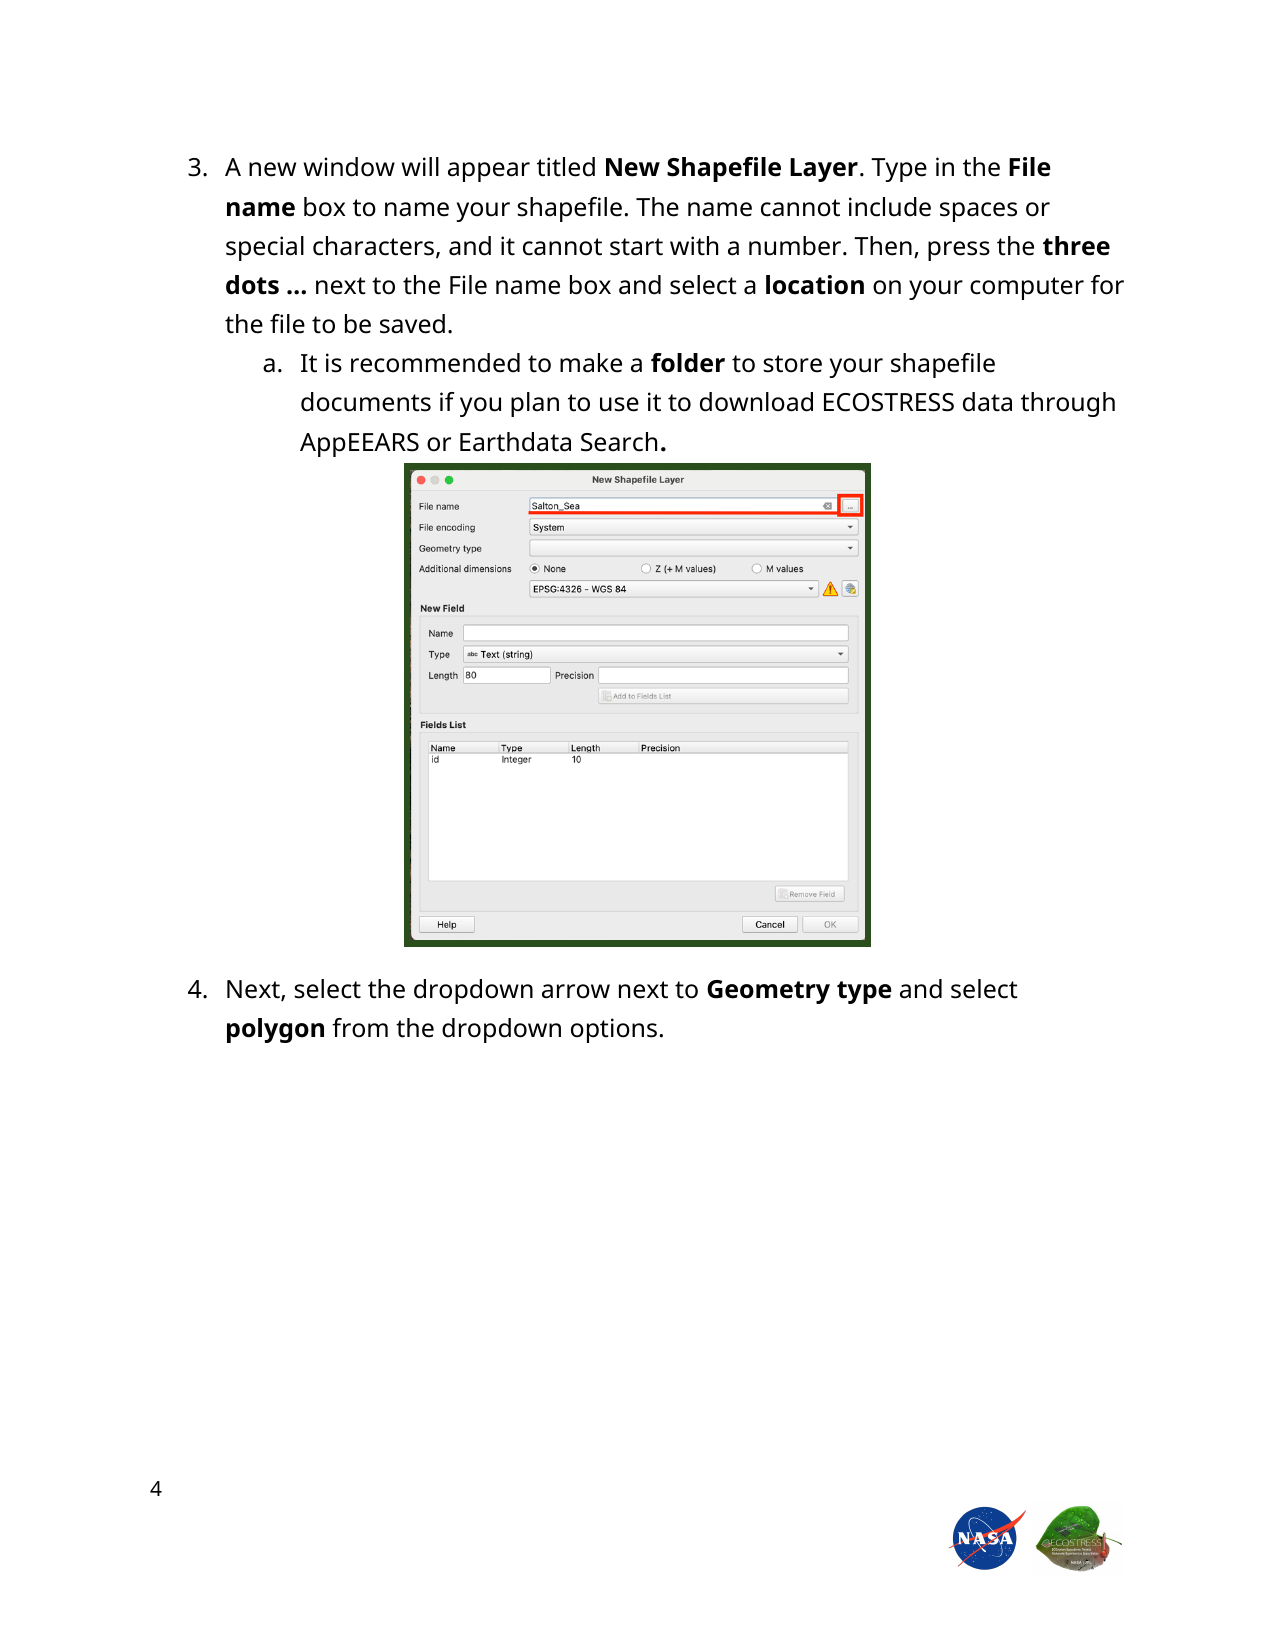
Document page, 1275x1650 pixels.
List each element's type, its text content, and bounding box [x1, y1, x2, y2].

picture [946, 1502, 1125, 1575]
picture [410, 470, 865, 940]
list A new window will appear titled New Shapefile Layer. Type in the File name box to name your shapefile. The name cannot include spaces or special characters, and it cannot start with a number. Then, press the three dots … next to the File name box and select a location on your computer for the file to be saved. [187, 150, 1125, 341]
list It is recommended to make a folder to store your shapefile documents if you plan to use it to download ECOSTRESS data through AppEEARS or Earthdata Search. [262, 346, 1125, 458]
list Next, select the dropdown arrow next to Geometry type and select polygon from the dropdown options. [187, 972, 1125, 1045]
